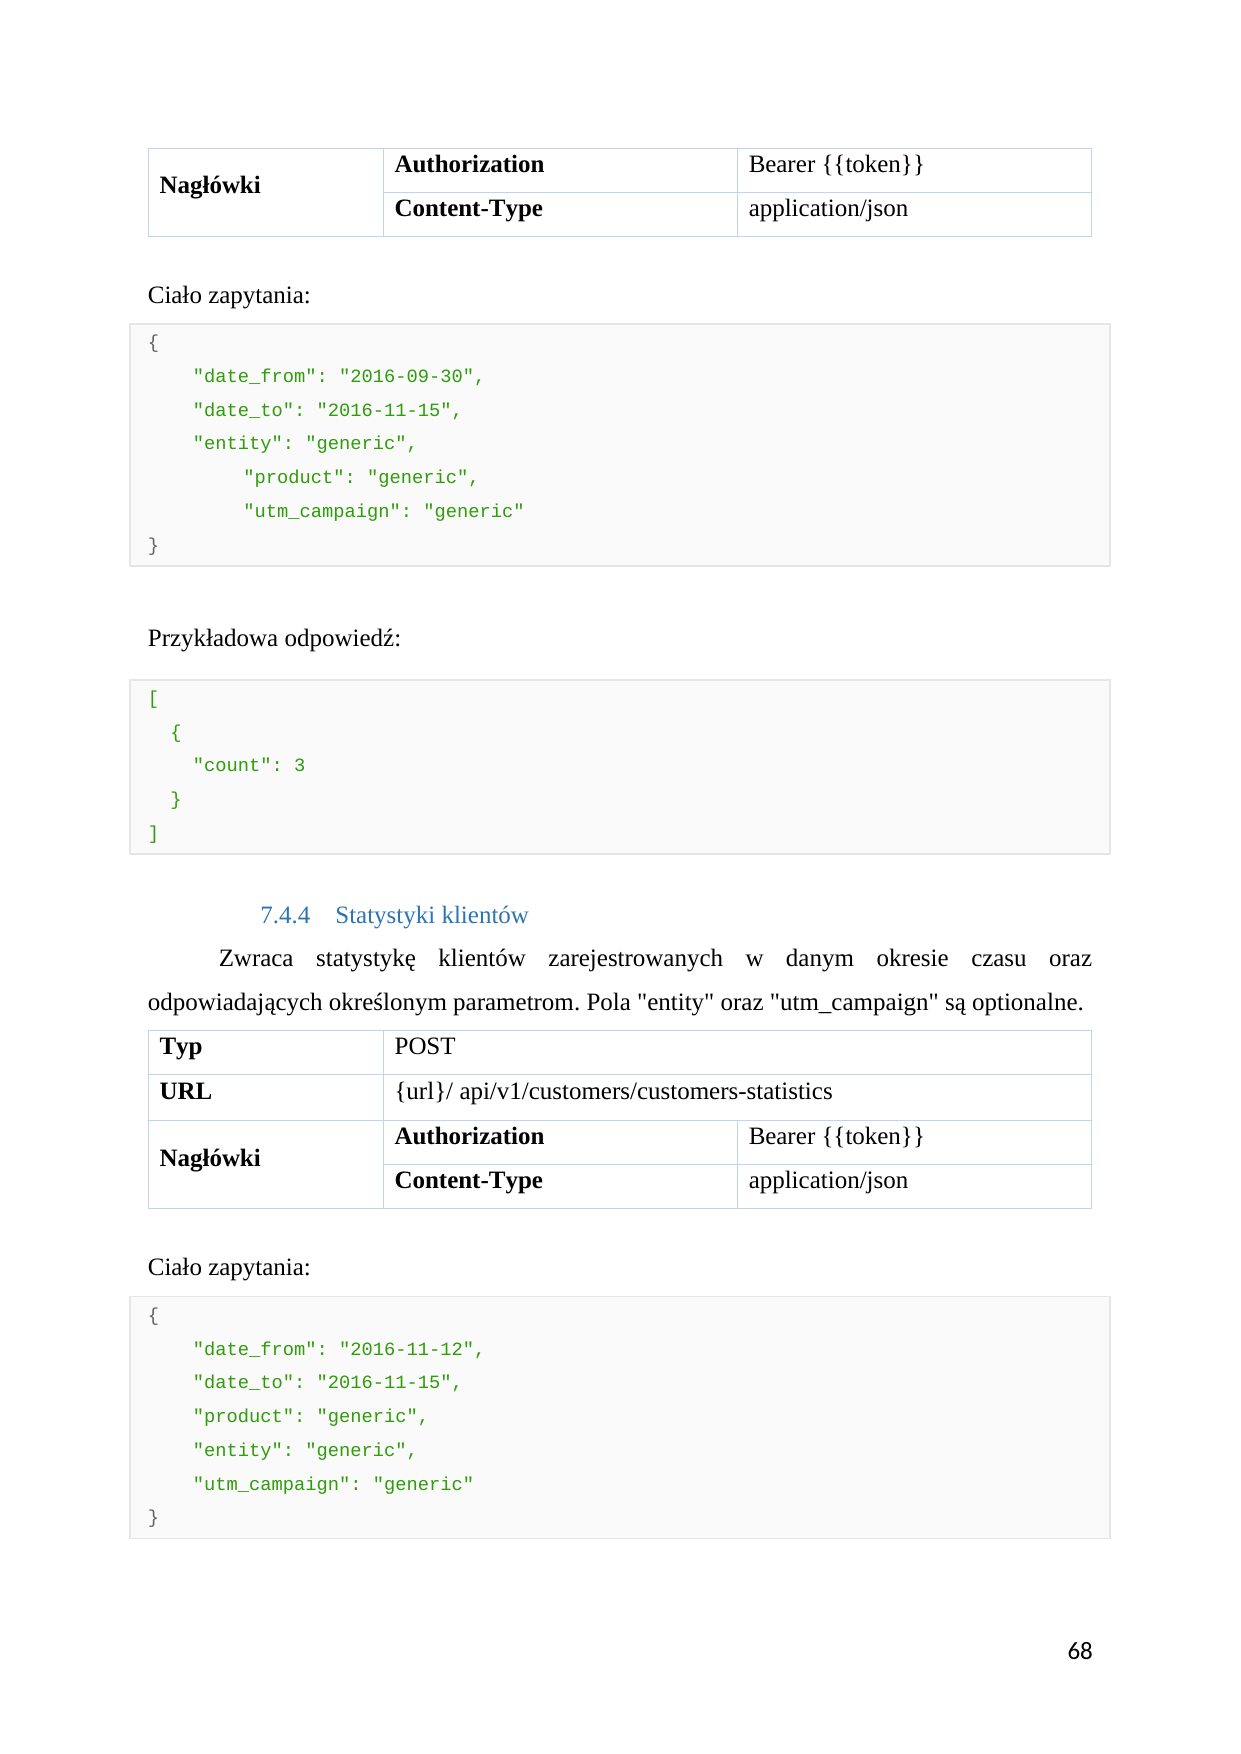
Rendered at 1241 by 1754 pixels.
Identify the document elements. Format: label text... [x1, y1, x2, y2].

text } [131, 1498, 1109, 1538]
table_cell Authorization [384, 149, 737, 192]
text Ciało zapytania: [148, 1252, 1093, 1281]
text "entity": "generic", [131, 1431, 1109, 1462]
text Zwraca statystykę klientów zarejestrowanych w danym okresie czasu oraz odpowiadających określonym parametrom. Pola "entity" oraz "utm_campaign" są optionalne. [148, 943, 1093, 1015]
subtitle Statystyki klientów [260, 900, 1093, 929]
table_cell Nagłówki [149, 1121, 383, 1208]
table_cell Nagłówki [149, 149, 383, 236]
text "product": "generic", [131, 458, 1109, 489]
text { [131, 713, 1109, 744]
text Przykładowa odpowiedź: [148, 579, 1093, 652]
table_cell {url}/ api/v1/customers/customers-statistics [384, 1075, 1091, 1120]
text [ [131, 681, 1109, 710]
table_header POST [384, 1031, 1091, 1074]
text "date_from": "2016-11-12", [131, 1329, 1109, 1361]
text "utm_campaign": "generic" [131, 1464, 1109, 1496]
text "product": "generic", [131, 1397, 1109, 1428]
text "utm_campaign": "generic" [131, 492, 1109, 523]
text "date_from": "2016-09-30", [131, 357, 1109, 388]
text "date_to": "2016-11-15", [131, 391, 1109, 422]
text { [131, 1297, 1109, 1327]
table_cell Authorization [384, 1121, 737, 1164]
table_cell URL [149, 1075, 383, 1120]
text ] [131, 814, 1109, 853]
text "count": 3 [131, 746, 1109, 777]
table_header Typ [149, 1031, 383, 1074]
table_cell application/json [738, 193, 1091, 236]
table_cell Content-Type [384, 193, 737, 236]
text } [131, 526, 1109, 565]
text { [131, 325, 1109, 354]
table_cell Content-Type [384, 1165, 737, 1208]
text "entity": "generic", [131, 424, 1109, 455]
text Ciało zapytania: [148, 280, 1093, 309]
table_cell Bearer {{token}} [738, 149, 1091, 192]
text "date_to": "2016-11-15", [131, 1363, 1109, 1394]
table_cell Bearer {{token}} [738, 1121, 1091, 1164]
table_cell application/json [738, 1165, 1091, 1208]
text } [131, 780, 1109, 811]
